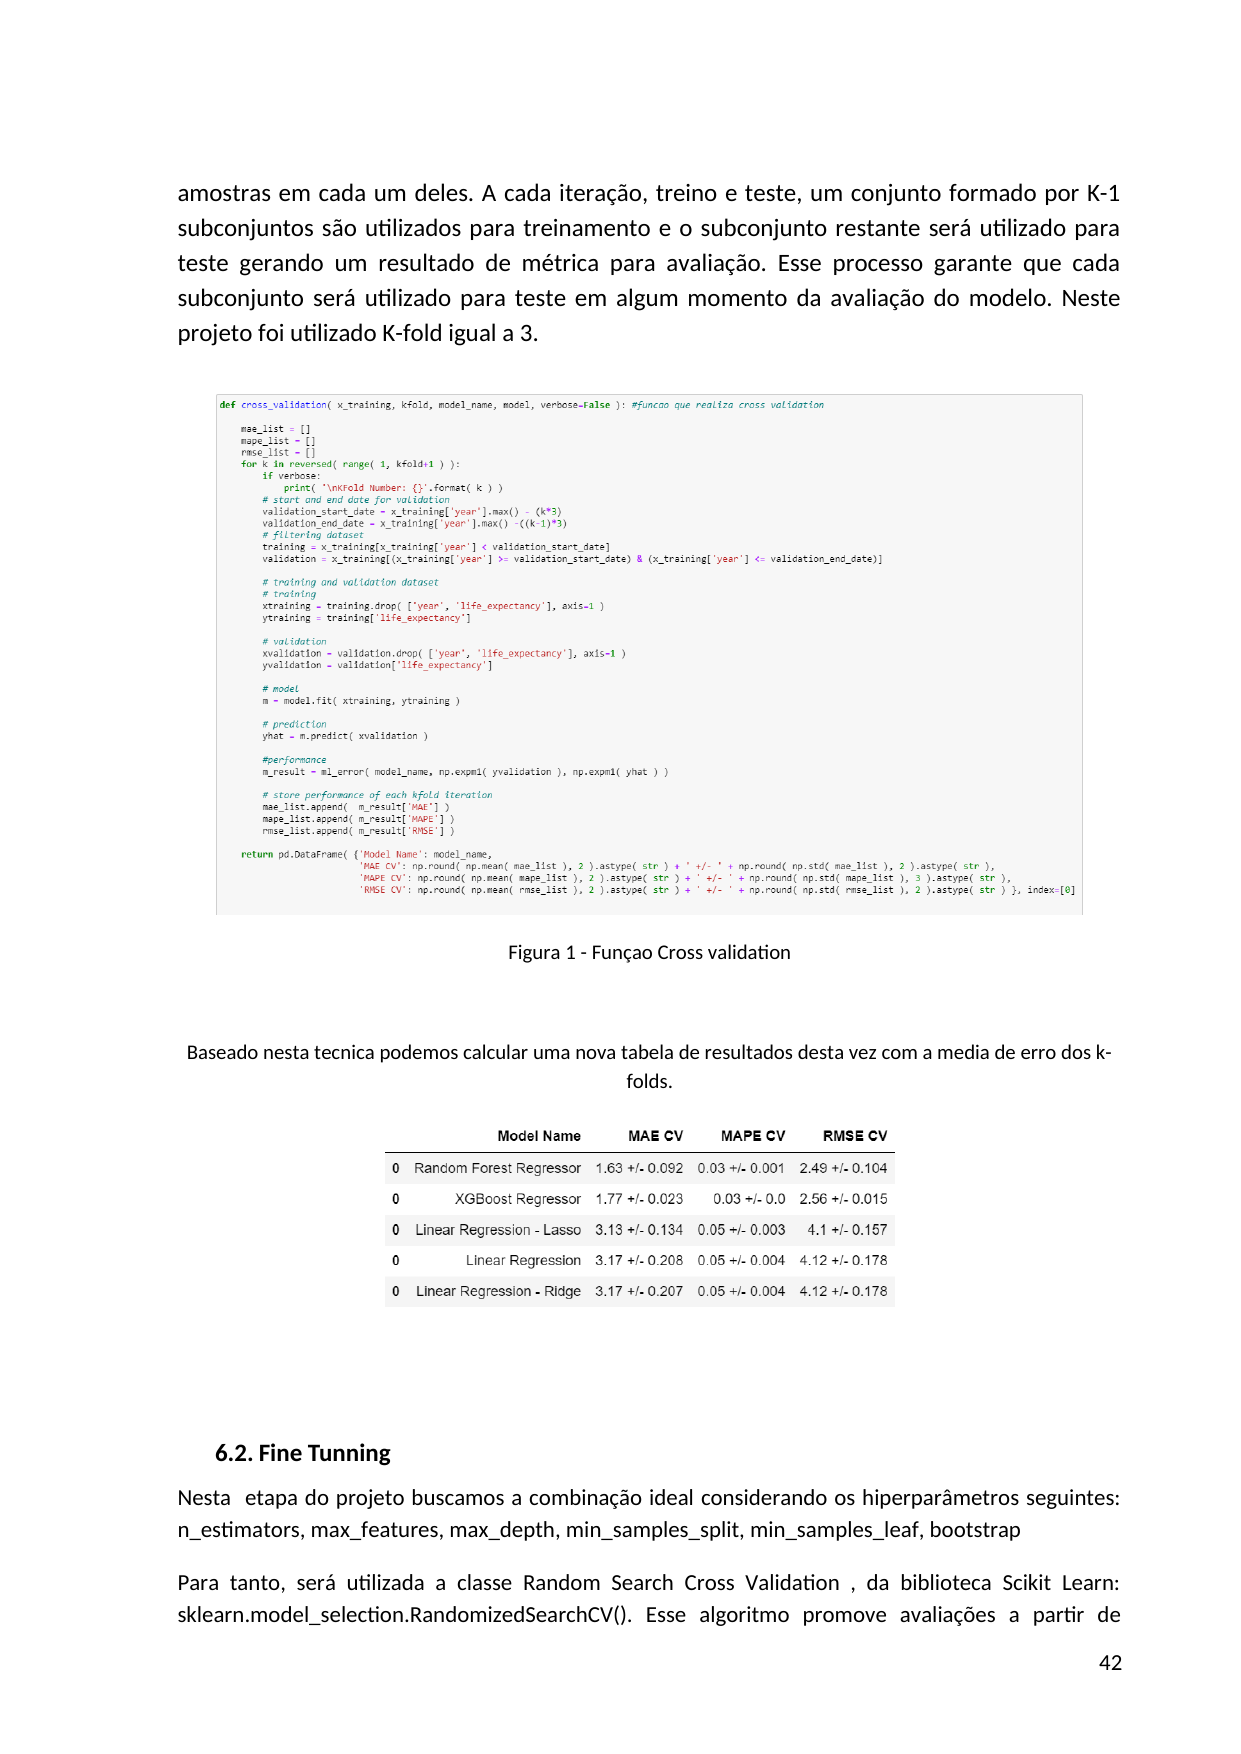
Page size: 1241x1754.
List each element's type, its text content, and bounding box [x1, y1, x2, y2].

list Fine Tunning [215, 1437, 1122, 1468]
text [177, 1568, 1122, 1628]
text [177, 177, 1122, 348]
text Figura 1 - Funçao Cross validation [177, 939, 1122, 965]
picture [213, 387, 1087, 915]
text Baseado nesta tecnica podemos calcular uma nova tabela de resultados desta vez com a media de erro dos k-folds. [177, 1039, 1122, 1094]
picture [375, 1118, 924, 1325]
text Nesta etapa do projeto buscamos a combinação ideal considerando os hiperparâmetros seguintes: n_estimators, max_features, max_depth, min_samples_split, min_samples_leaf, bootstrap [177, 1483, 1122, 1543]
